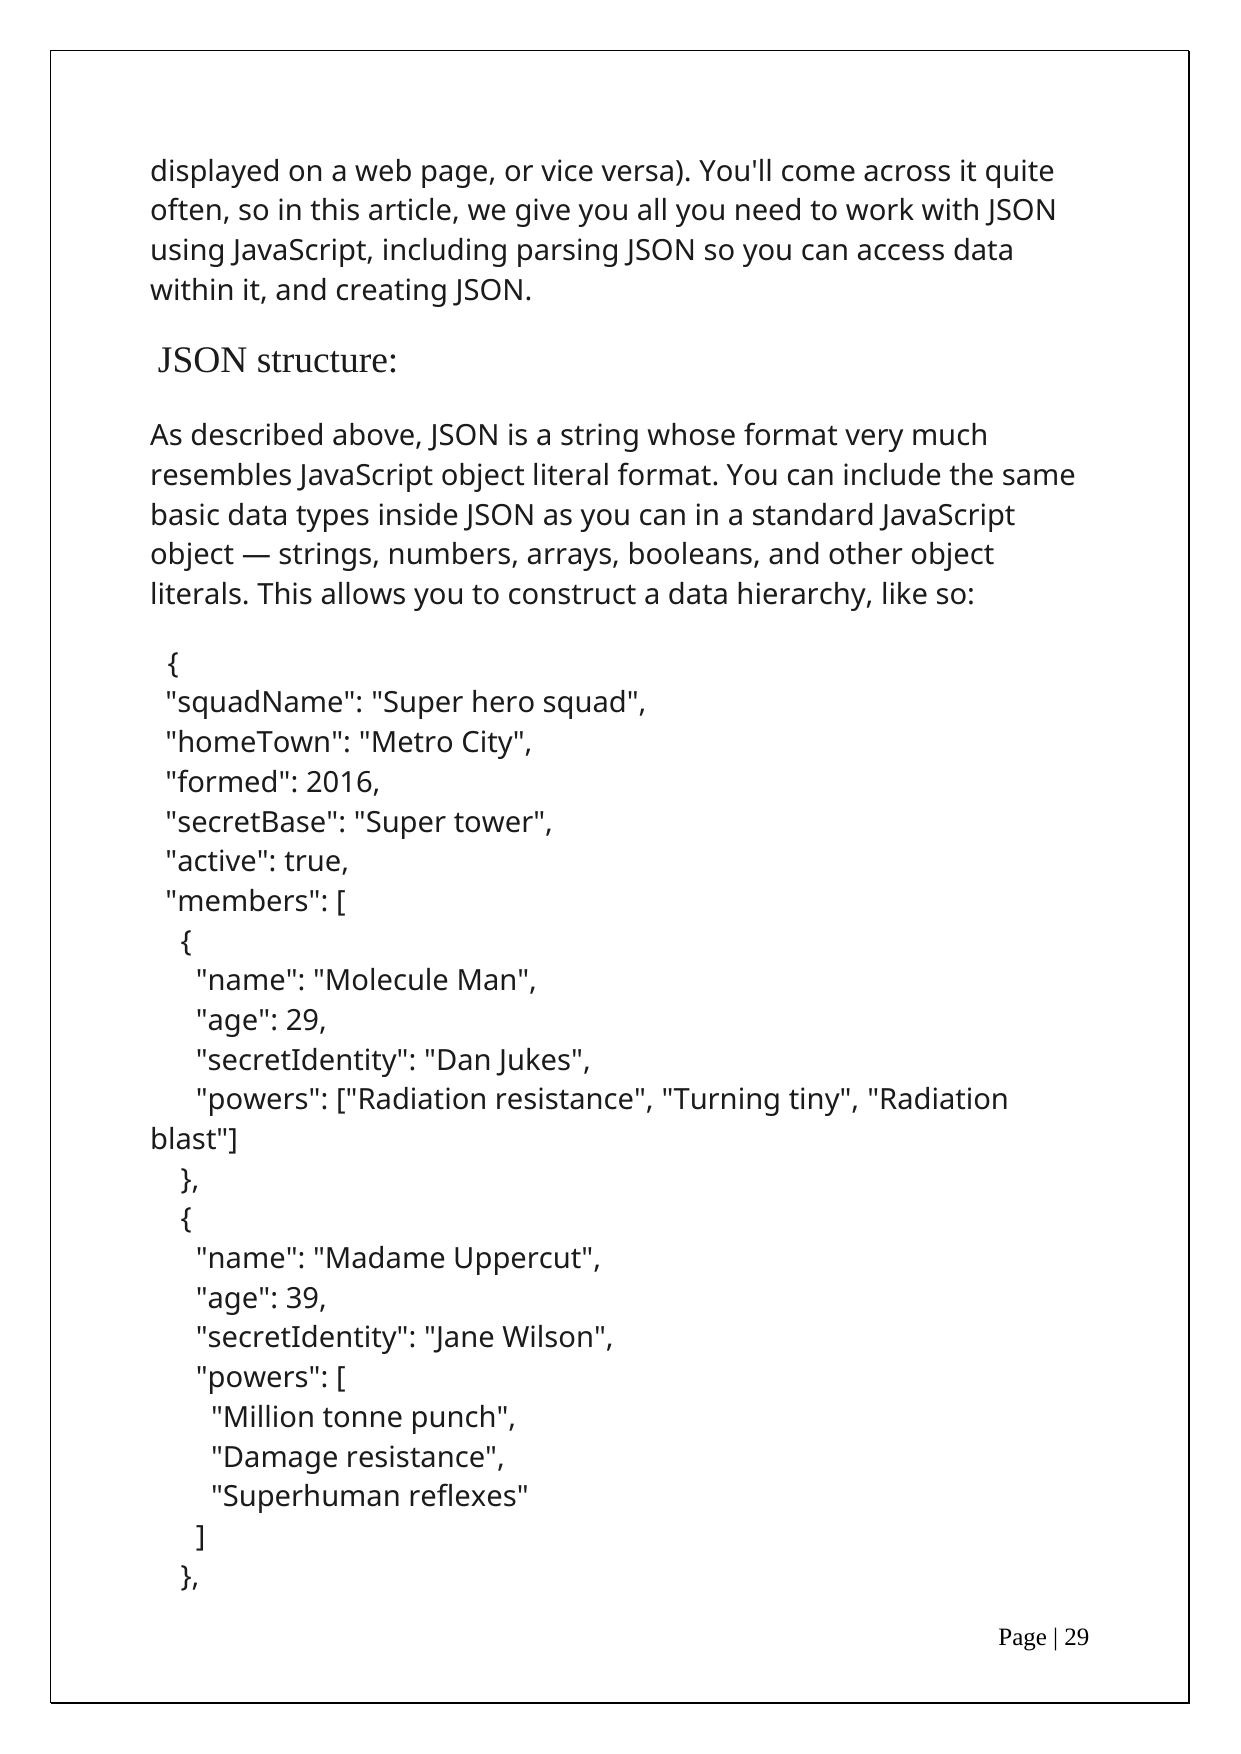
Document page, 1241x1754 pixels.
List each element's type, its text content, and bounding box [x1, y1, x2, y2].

text "name": "Molecule Man", [150, 959, 1089, 999]
text }, [150, 1555, 1089, 1594]
text "age": 39, [150, 1277, 1089, 1317]
text "secretIdentity": "Dan Jukes", [150, 1039, 1089, 1079]
text "homeTown": "Metro City", [150, 721, 1089, 761]
text { [150, 920, 1089, 959]
text "active": true, [150, 841, 1089, 880]
text ] [150, 1515, 1089, 1555]
text }, [150, 1158, 1089, 1198]
text "name": "Madame Uppercut", [150, 1237, 1089, 1277]
text "age": 29, [150, 999, 1089, 1039]
text "Damage resistance", [150, 1436, 1089, 1476]
text { [150, 642, 1089, 682]
text "formed": 2016, [150, 761, 1089, 801]
text "members": [ [150, 880, 1089, 920]
subtitle JSON structure: [150, 338, 1089, 381]
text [150, 150, 1089, 309]
text "Million tonne punch", [150, 1396, 1089, 1436]
text "secretBase": "Super tower", [150, 801, 1089, 841]
text "powers": ["Radiation resistance", "Turning tiny", "Radiation blast"] [150, 1079, 1089, 1158]
text { [150, 1198, 1089, 1237]
text "powers": [ [150, 1356, 1089, 1396]
text "Superhuman reflexes" [150, 1476, 1089, 1515]
text As described above, JSON is a string whose format very much resembles JavaScript object literal format. You can include the same basic data types inside JSON as you can in a standard JavaScript object — strings, numbers, arrays, booleans, and other object literals. This allows you to construct a data hierarchy, like so: [150, 414, 1089, 613]
text "secretIdentity": "Jane Wilson", [150, 1317, 1089, 1356]
text "squadName": "Super hero squad", [150, 682, 1089, 721]
